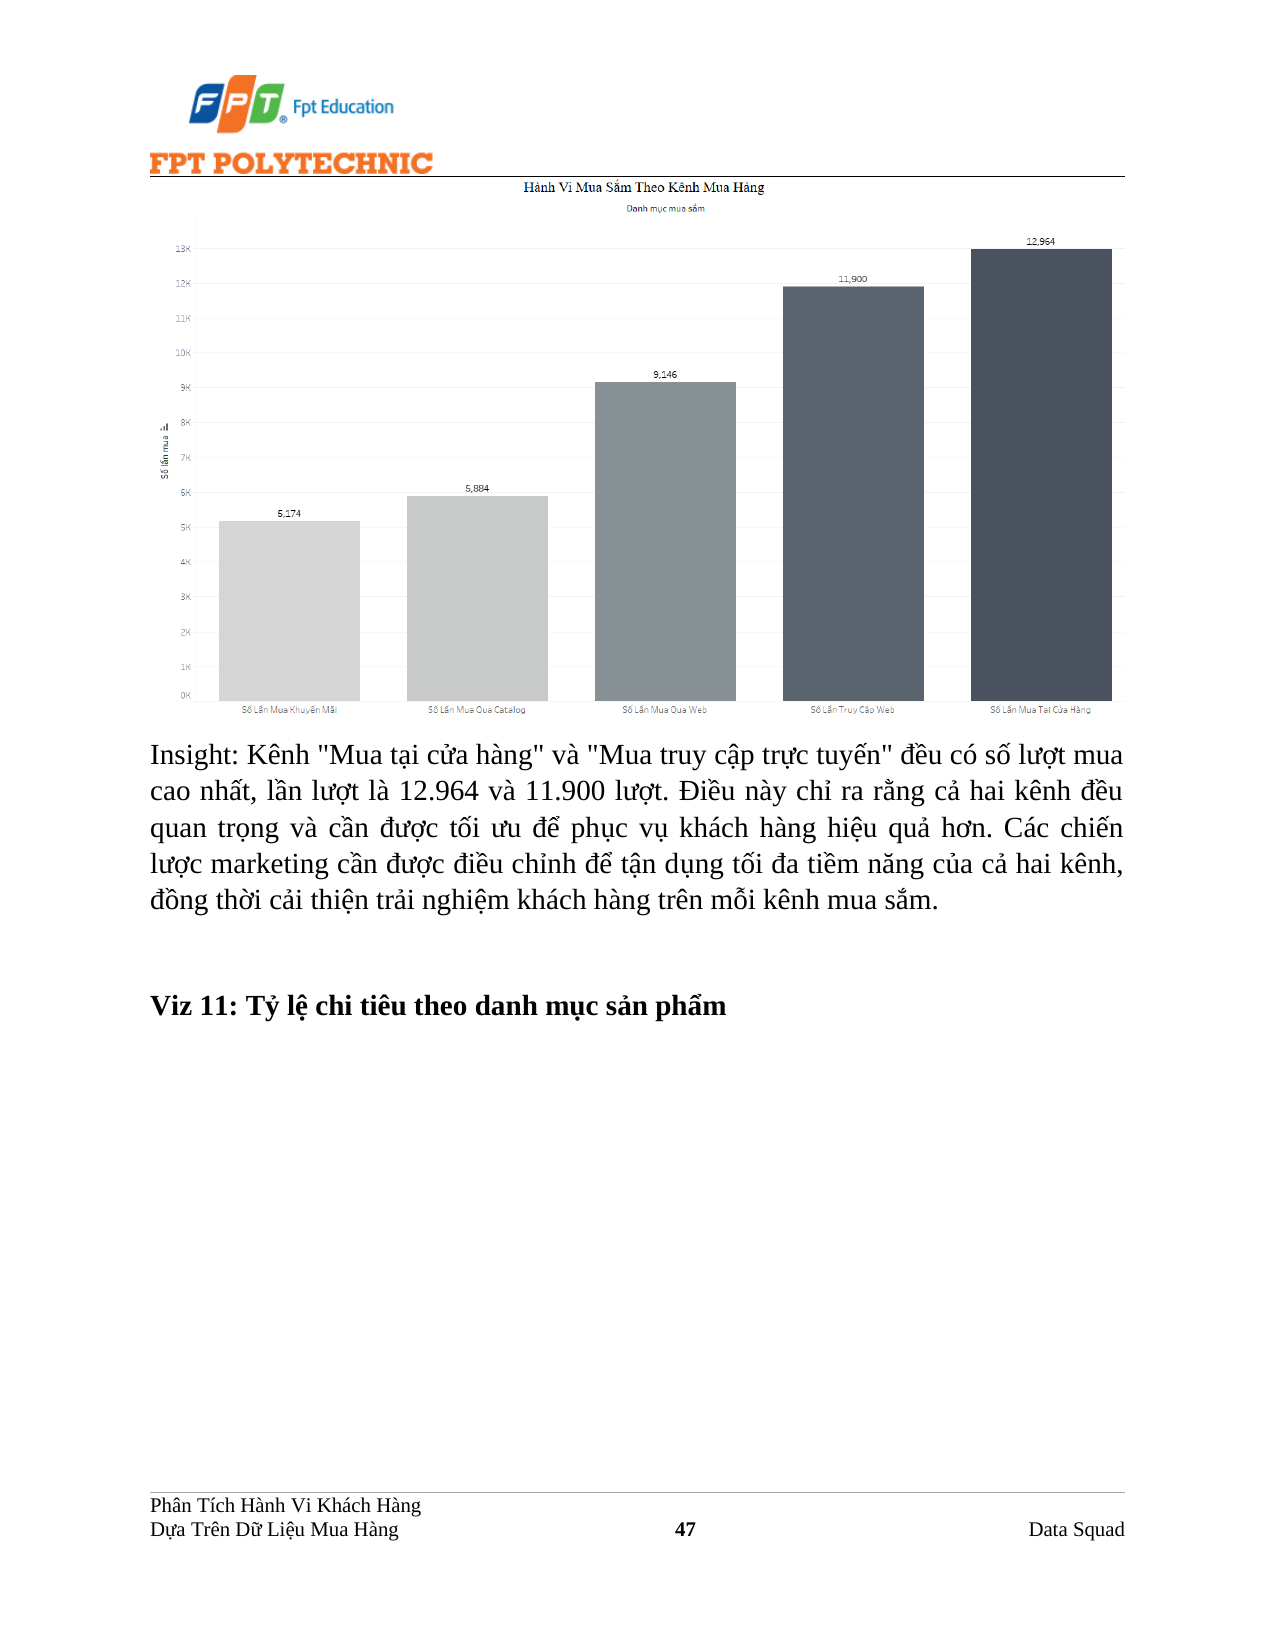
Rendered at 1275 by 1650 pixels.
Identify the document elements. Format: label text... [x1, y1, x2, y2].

picture [150, 177, 1125, 719]
picture [150, 75, 436, 174]
text Insight: Kênh "Mua tại cửa hàng" và "Mua truy cập trực tuyến" đều có số lượt mua cao nhất, lần lượt là 12.964 và 11.900 lượt. Điều này chỉ ra rằng cả hai kênh đều quan trọng và cần được tối ưu để phục vụ khách hàng hiệu quả hơn. Các chiến lược marketing cần được điều chỉnh để tận dụng tối đa tiềm năng của cả hai kênh, đồng thời cải thiện trải nghiệm khách hàng trên mỗi kênh mua sắm. [150, 737, 1125, 916]
text Viz 11: Tỷ lệ chi tiêu theo danh mục sản phẩm [150, 988, 1125, 1021]
